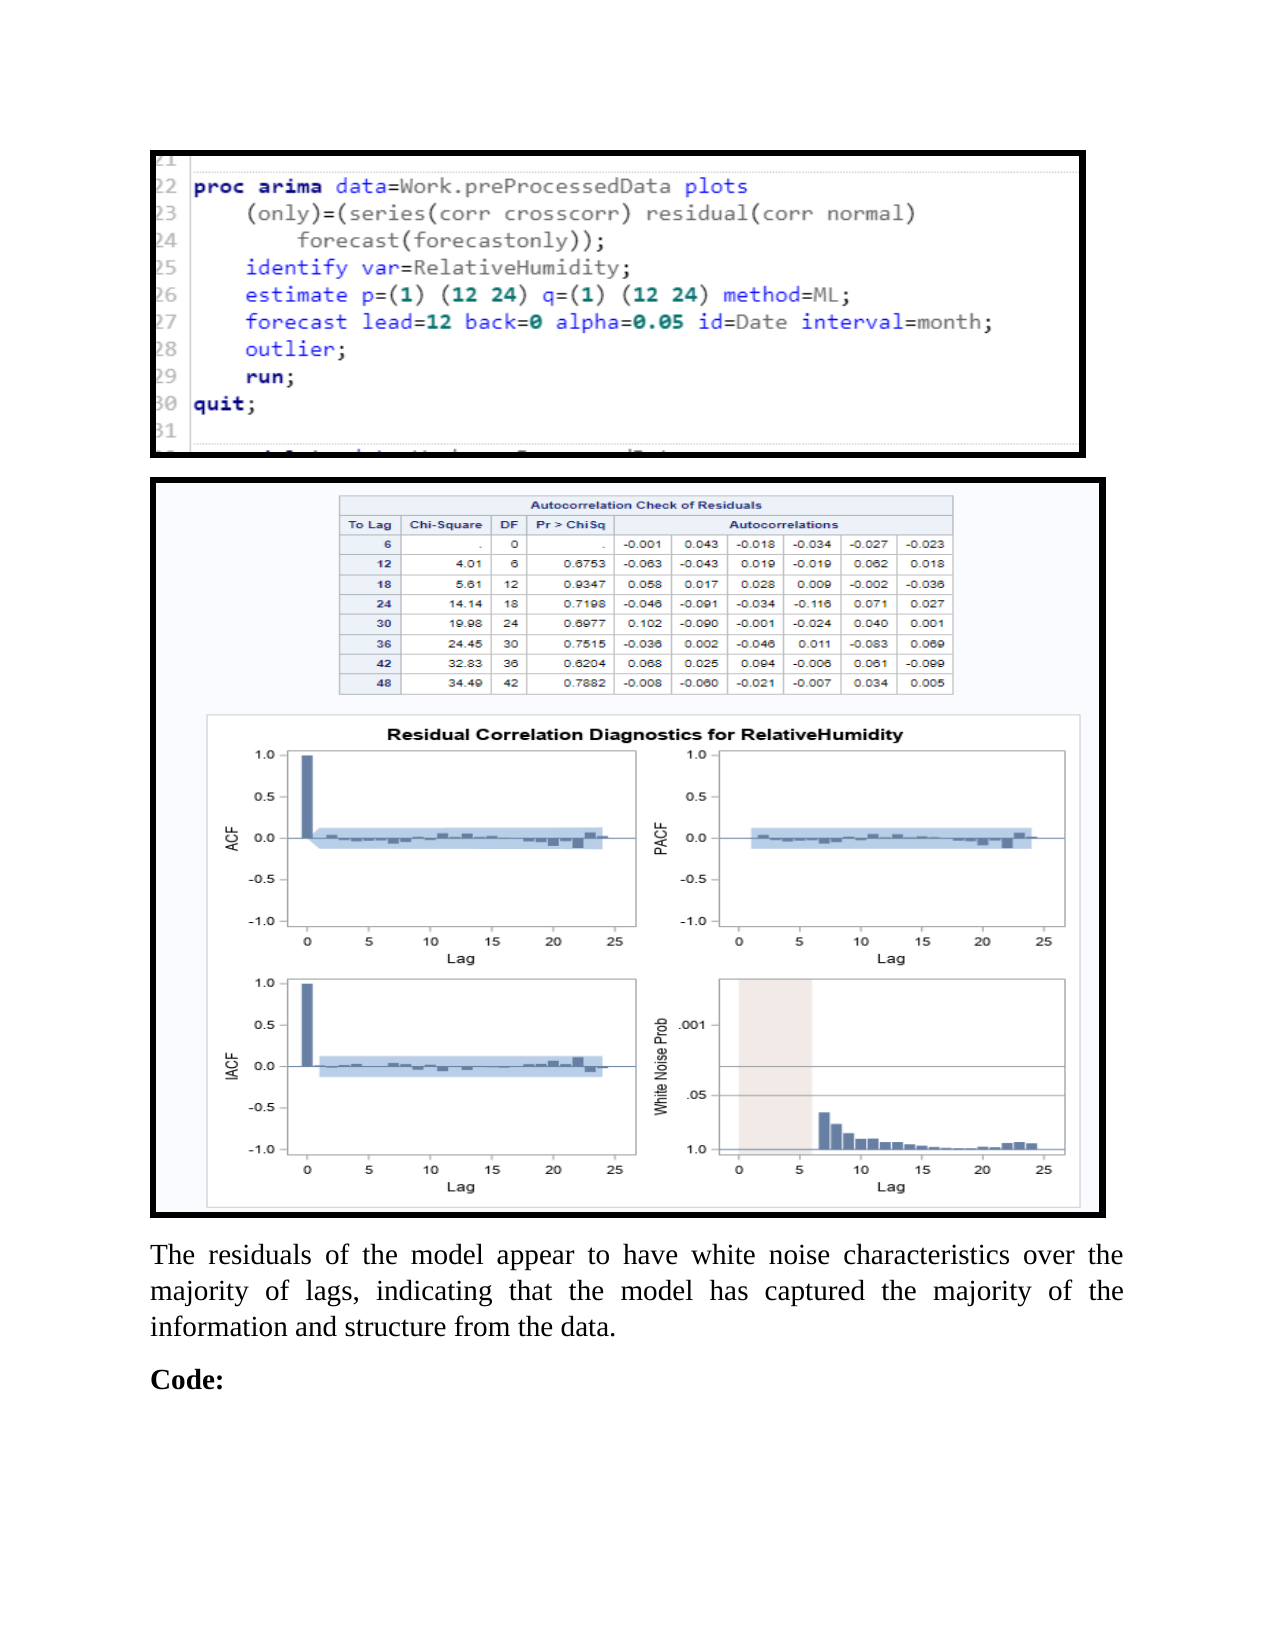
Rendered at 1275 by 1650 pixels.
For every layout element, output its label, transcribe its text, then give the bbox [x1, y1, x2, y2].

text Code: [150, 1362, 1125, 1396]
picture [156, 483, 1099, 1212]
picture [156, 156, 1079, 452]
text The residuals of the model appear to have white noise characteristics over the majority of lags, indicating that the model has captured the majority of the information and structure from the data. [150, 1237, 1125, 1343]
